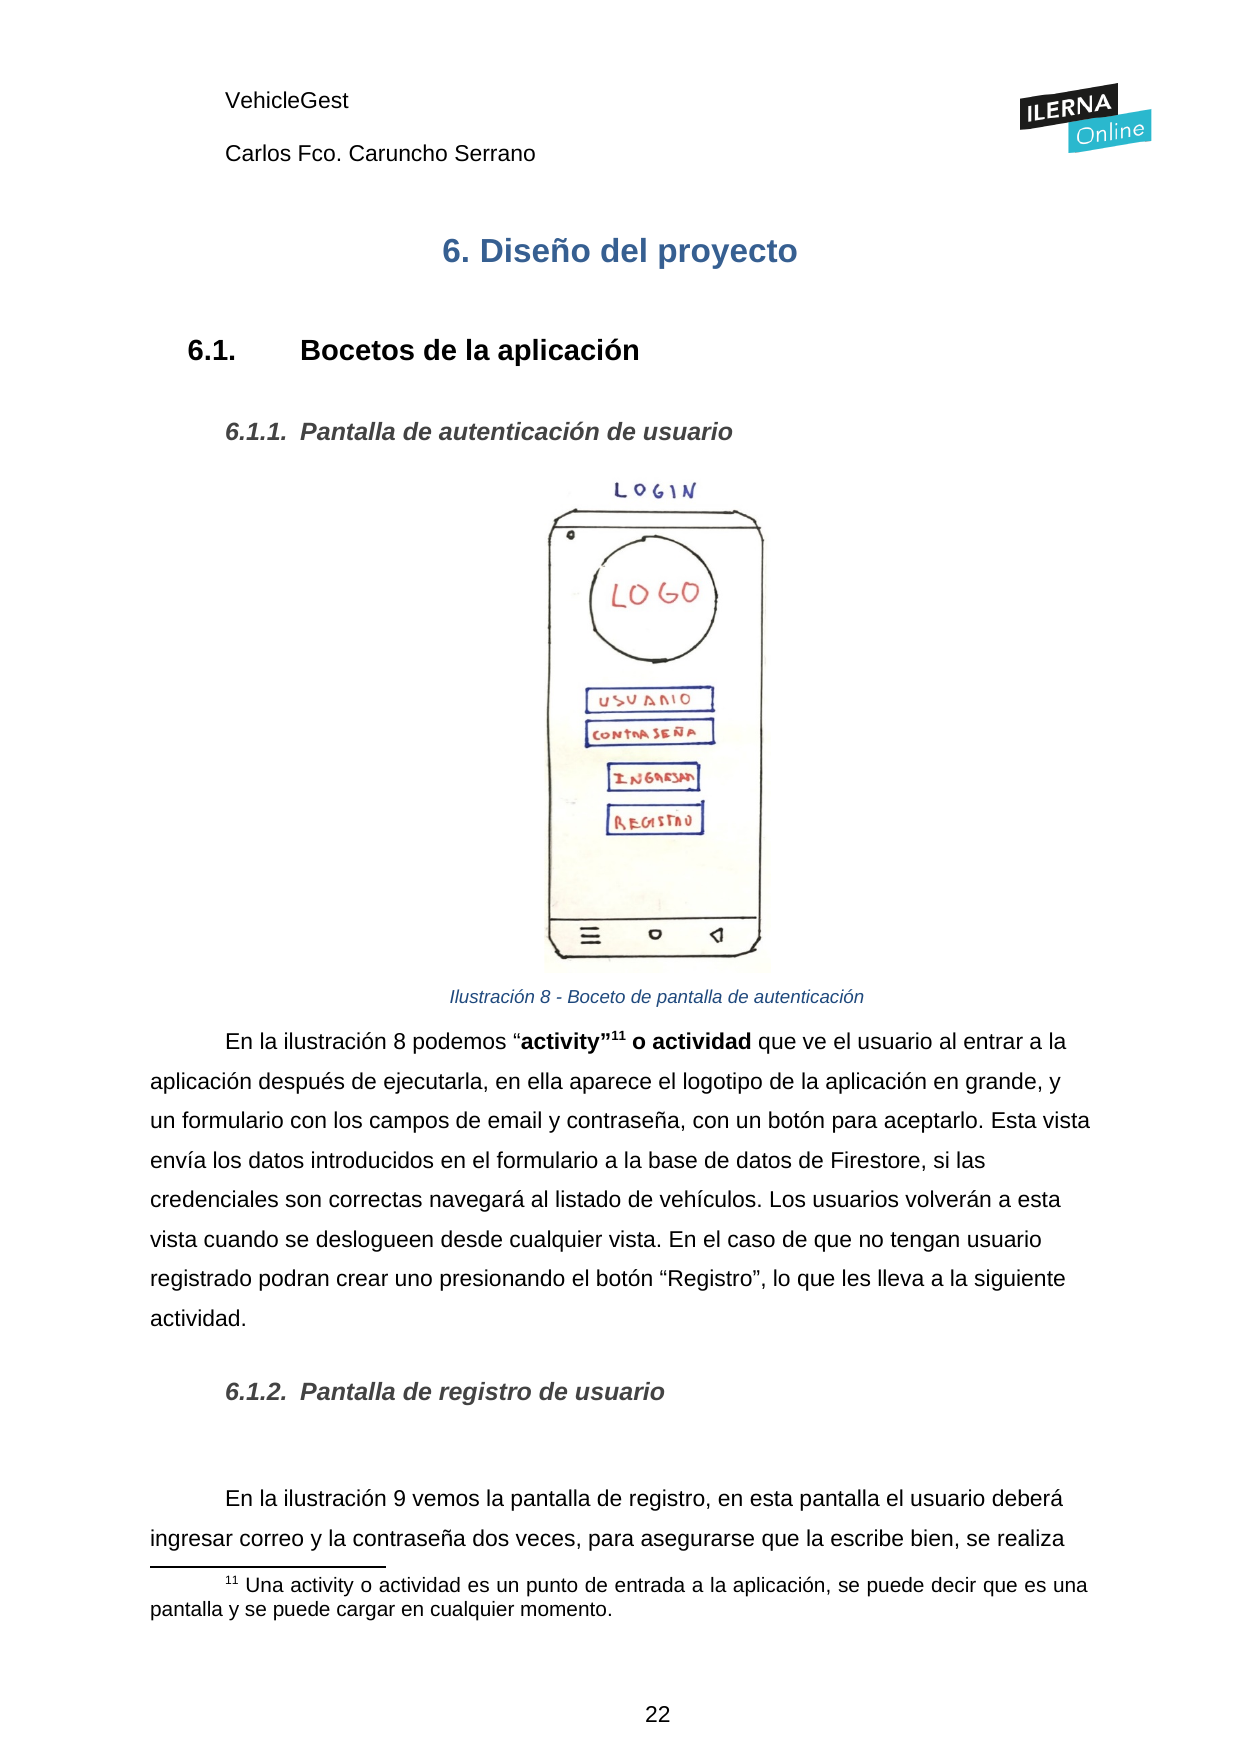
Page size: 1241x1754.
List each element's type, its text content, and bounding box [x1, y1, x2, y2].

picture [1020, 83, 1152, 153]
text En la ilustración 8 podemos “activity” o actividad que ve el usuario al entrar a la aplicación después de ejecutarla, en ella aparece el logotipo de la aplicación en grande, y un formulario con los campos de email y contraseña, con un botón para aceptarlo. Esta vista envía los datos introducidos en el formulario a la base de datos de Firestore, si las credenciales son correctas navegará al listado de vehículos. Los usuarios volverán a esta vista cuando se deslogueen desde cualquier vista. En el caso de que no tengan usuario registrado podran crear uno presionando el botón “Registro”, lo que les lleva a la siguiente actividad. [150, 1028, 1090, 1331]
subtitle Diseño del proyecto [150, 231, 1090, 269]
subtitle Pantalla de autenticación de usuario [225, 416, 1090, 445]
subtitle Bocetos de la aplicación [187, 333, 1090, 366]
picture [544, 472, 771, 973]
subtitle Pantalla de registro de usuario [225, 1377, 1090, 1406]
text Ilustración 8 - Boceto de pantalla de autenticación [150, 986, 1090, 1007]
